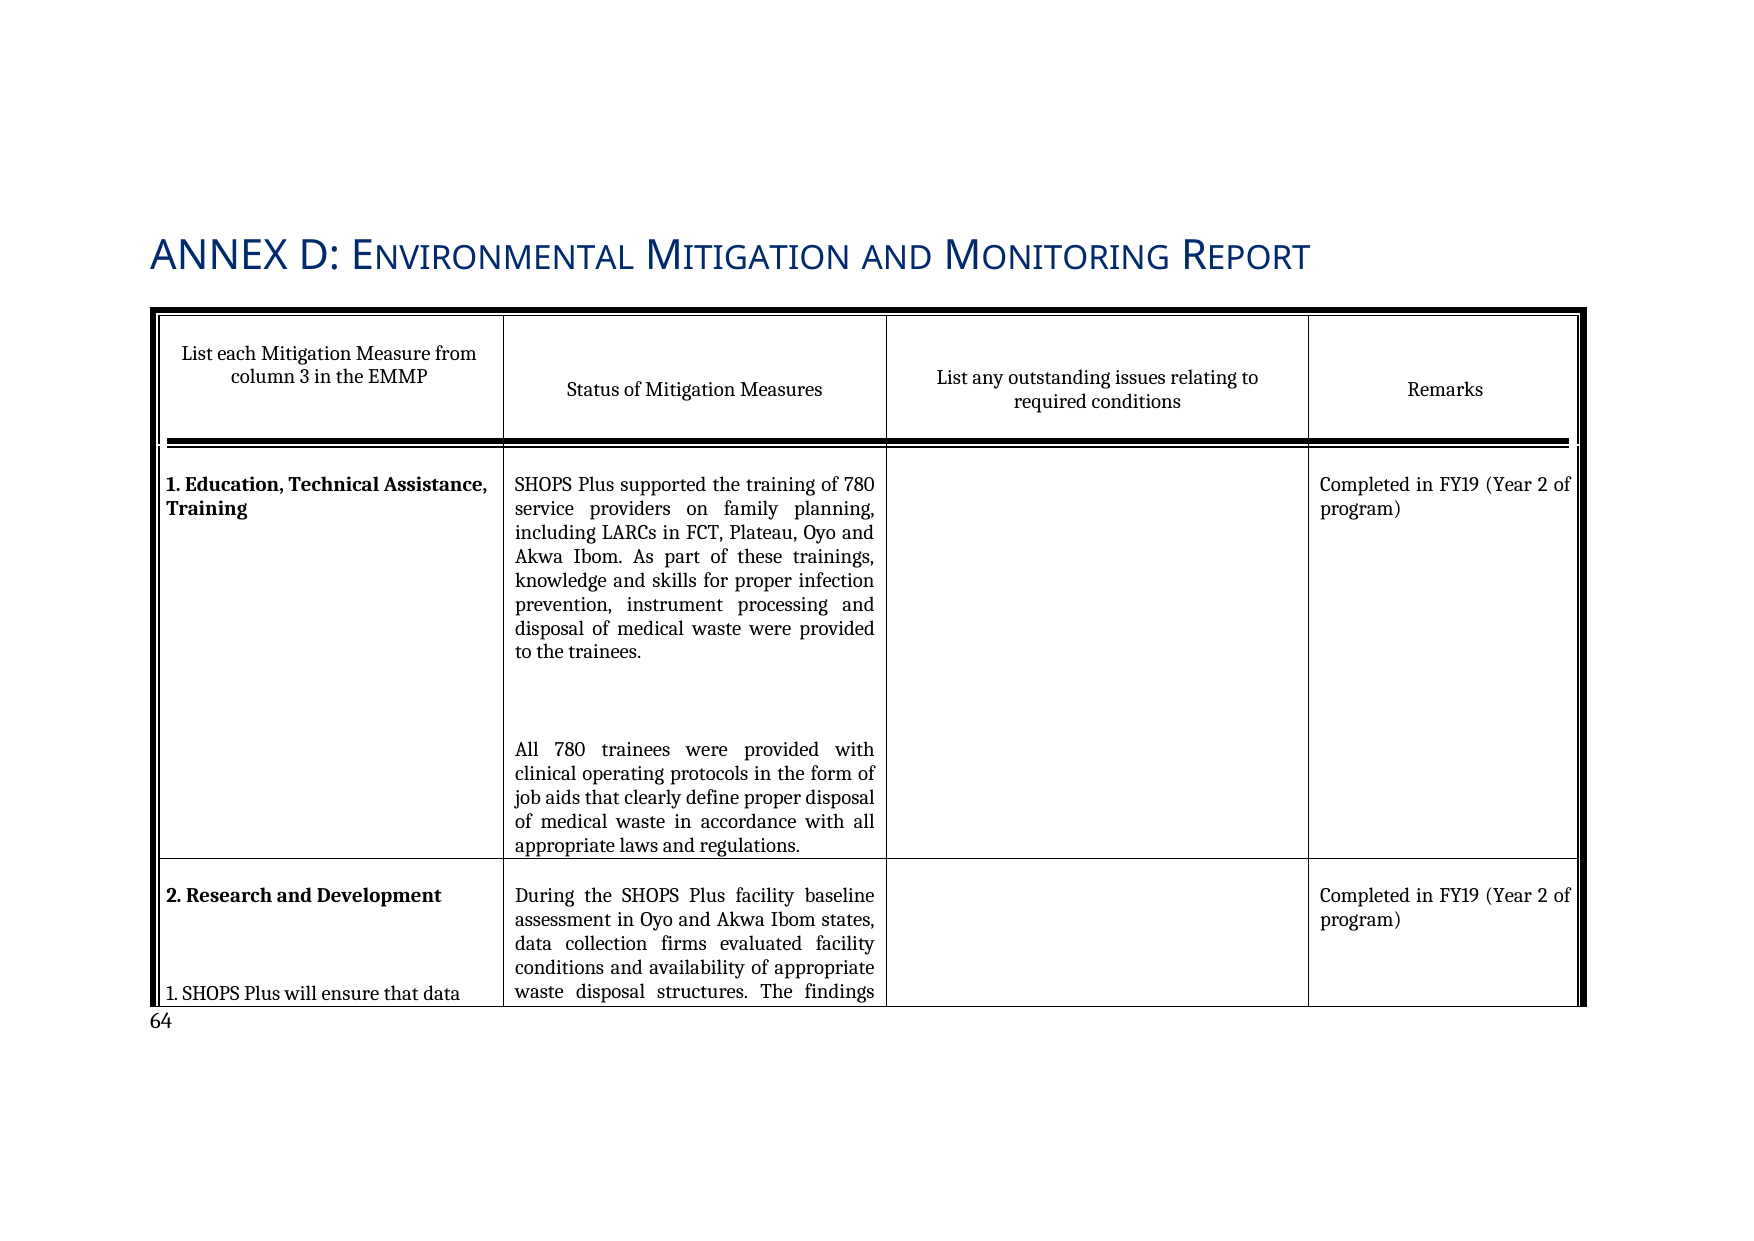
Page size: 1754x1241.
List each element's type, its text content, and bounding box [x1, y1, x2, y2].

table_header Remarks [1309, 316, 1577, 438]
table_cell 1. Education, Technical Assistance, Training [156, 438, 503, 858]
table_cell [887, 448, 1308, 858]
table_cell SHOPS Plus supported the training of 780 service providers on family planning, including LARCs in FCT, Plateau, Oyo and Akwa Ibom. As part of these trainings, knowledge and skills for proper infection prevention, instrument processing and disposal of medical waste were provided to the trainees. All 780 trainees were provided with clinical operating protocols in the form of job aids that clearly define proper disposal of medical waste in accordance with all appropriate laws and regulations. [504, 448, 886, 858]
table_header List each Mitigation Measure from column 3 in the EMMP [160, 316, 503, 438]
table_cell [160, 859, 503, 1006]
table_header Status of Mitigation Measures [504, 316, 886, 438]
table_cell [887, 859, 1308, 1006]
table_cell Completed in FY19 (Year 2 of program) [1309, 438, 1580, 858]
subtitle ANNEX D: Environmental Mitigation and Monitoring Report [150, 225, 1722, 282]
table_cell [1309, 859, 1577, 1006]
table_header List any outstanding issues relating to required conditions [887, 316, 1308, 438]
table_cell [504, 859, 886, 1006]
